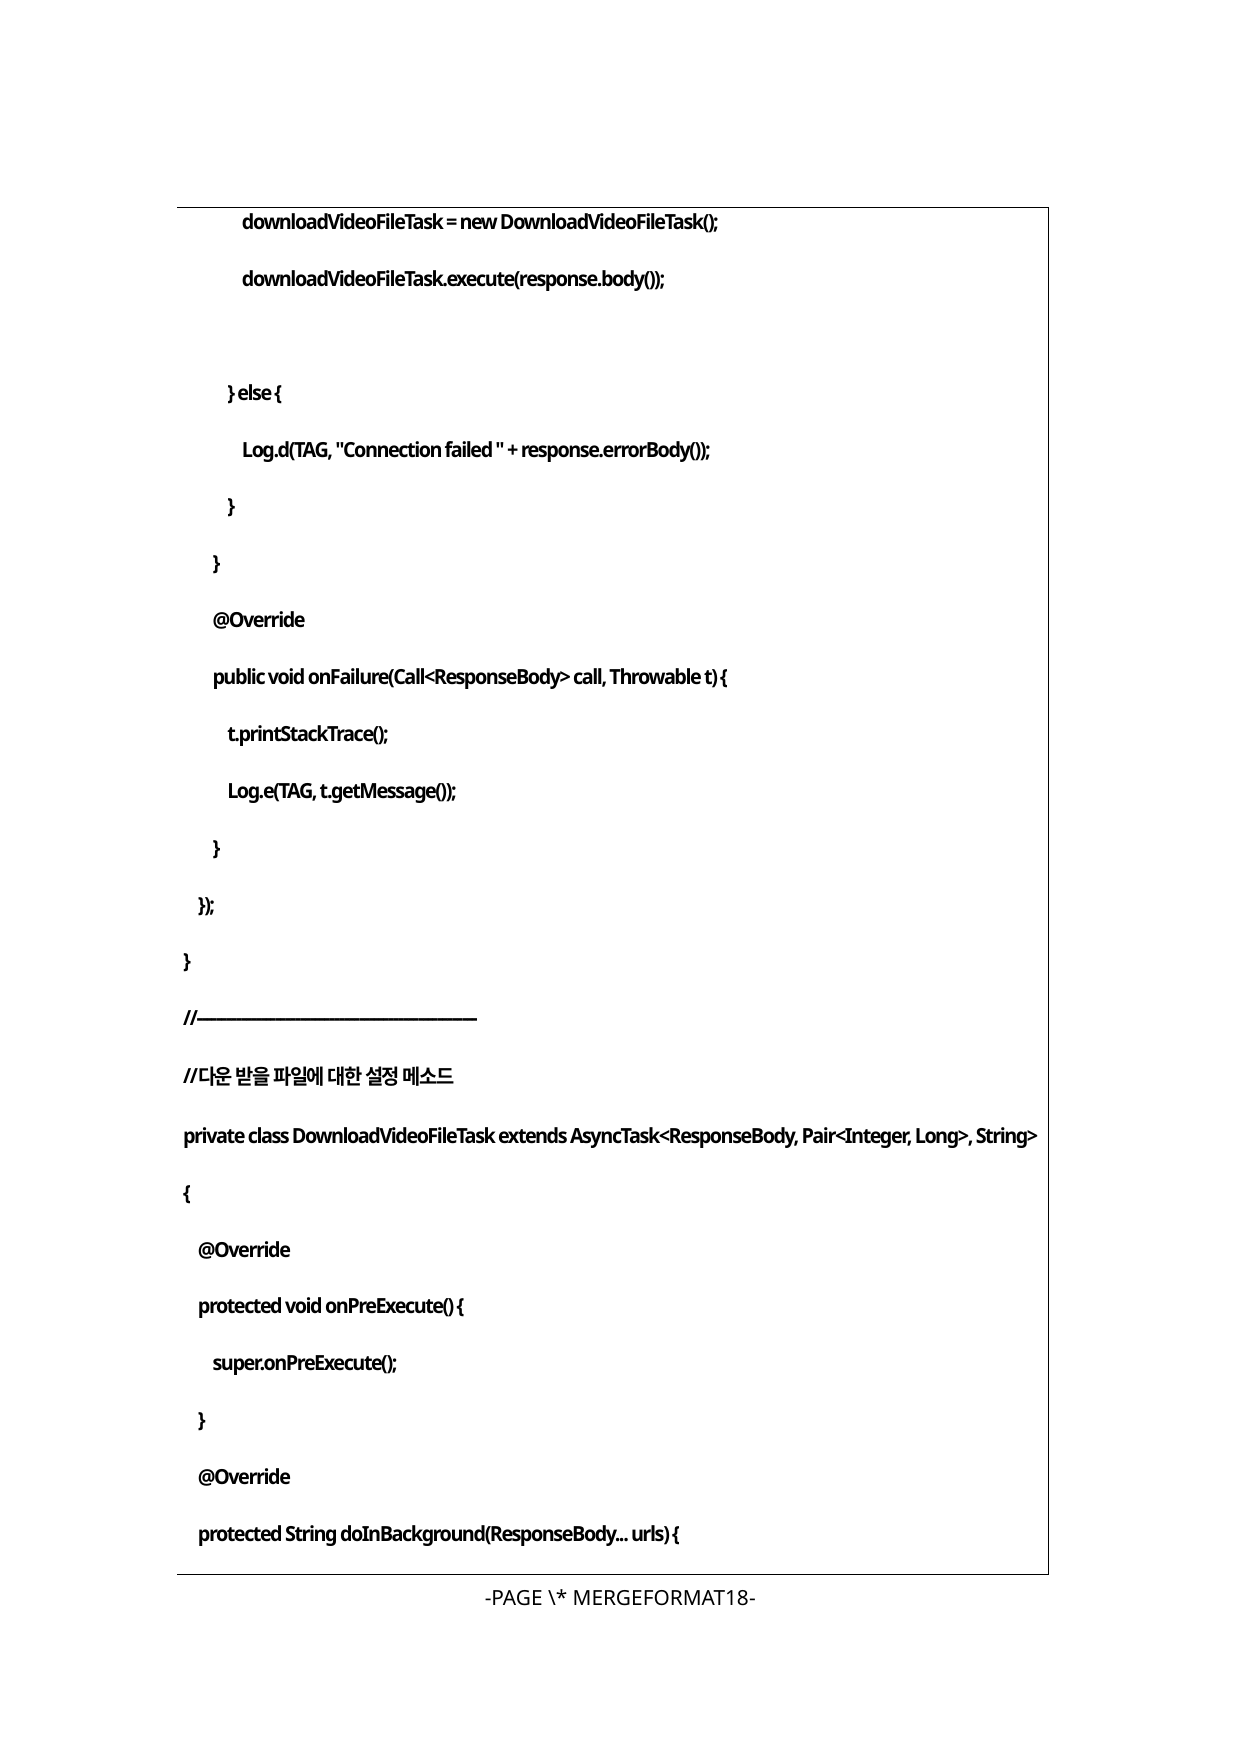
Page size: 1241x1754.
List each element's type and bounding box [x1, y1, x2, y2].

table_cell [177, 208, 1048, 1574]
